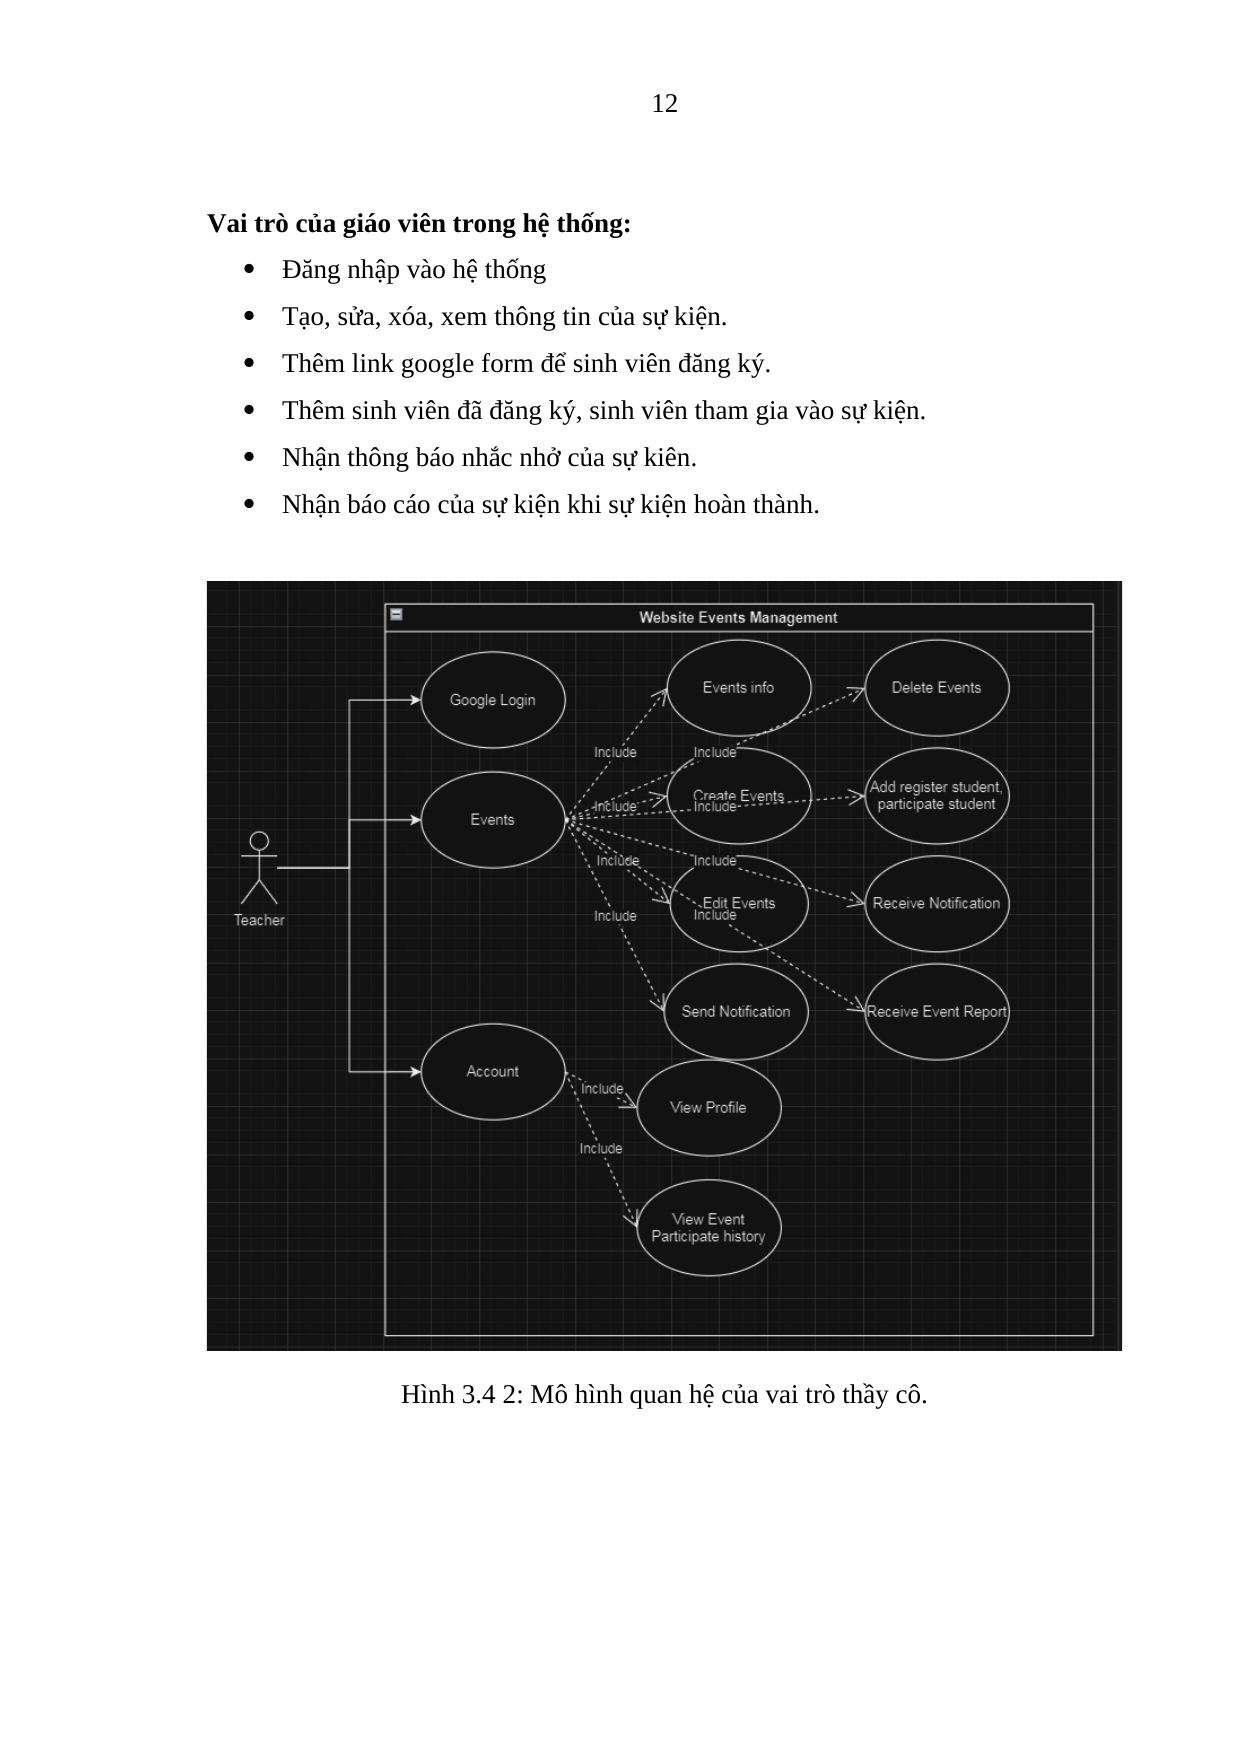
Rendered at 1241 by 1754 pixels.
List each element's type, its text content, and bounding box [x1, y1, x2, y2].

list Nhận thông báo nhắc nhở của sự kiên. [244, 441, 1122, 472]
list Thêm link google form để sinh viên đăng ký. [244, 347, 1122, 378]
list Tạo, sửa, xóa, xem thông tin của sự kiện. [244, 300, 1122, 332]
list Nhận báo cáo của sự kiện khi sự kiện hoàn thành. [244, 488, 1122, 519]
list Thêm sinh viên đã đăng ký, sinh viên tham gia vào sự kiện. [244, 394, 1122, 425]
picture [206, 581, 1123, 1351]
list Đăng nhập vào hệ thống [244, 253, 1122, 285]
text Vai trò của giáo viên trong hệ thống: [207, 207, 1122, 238]
